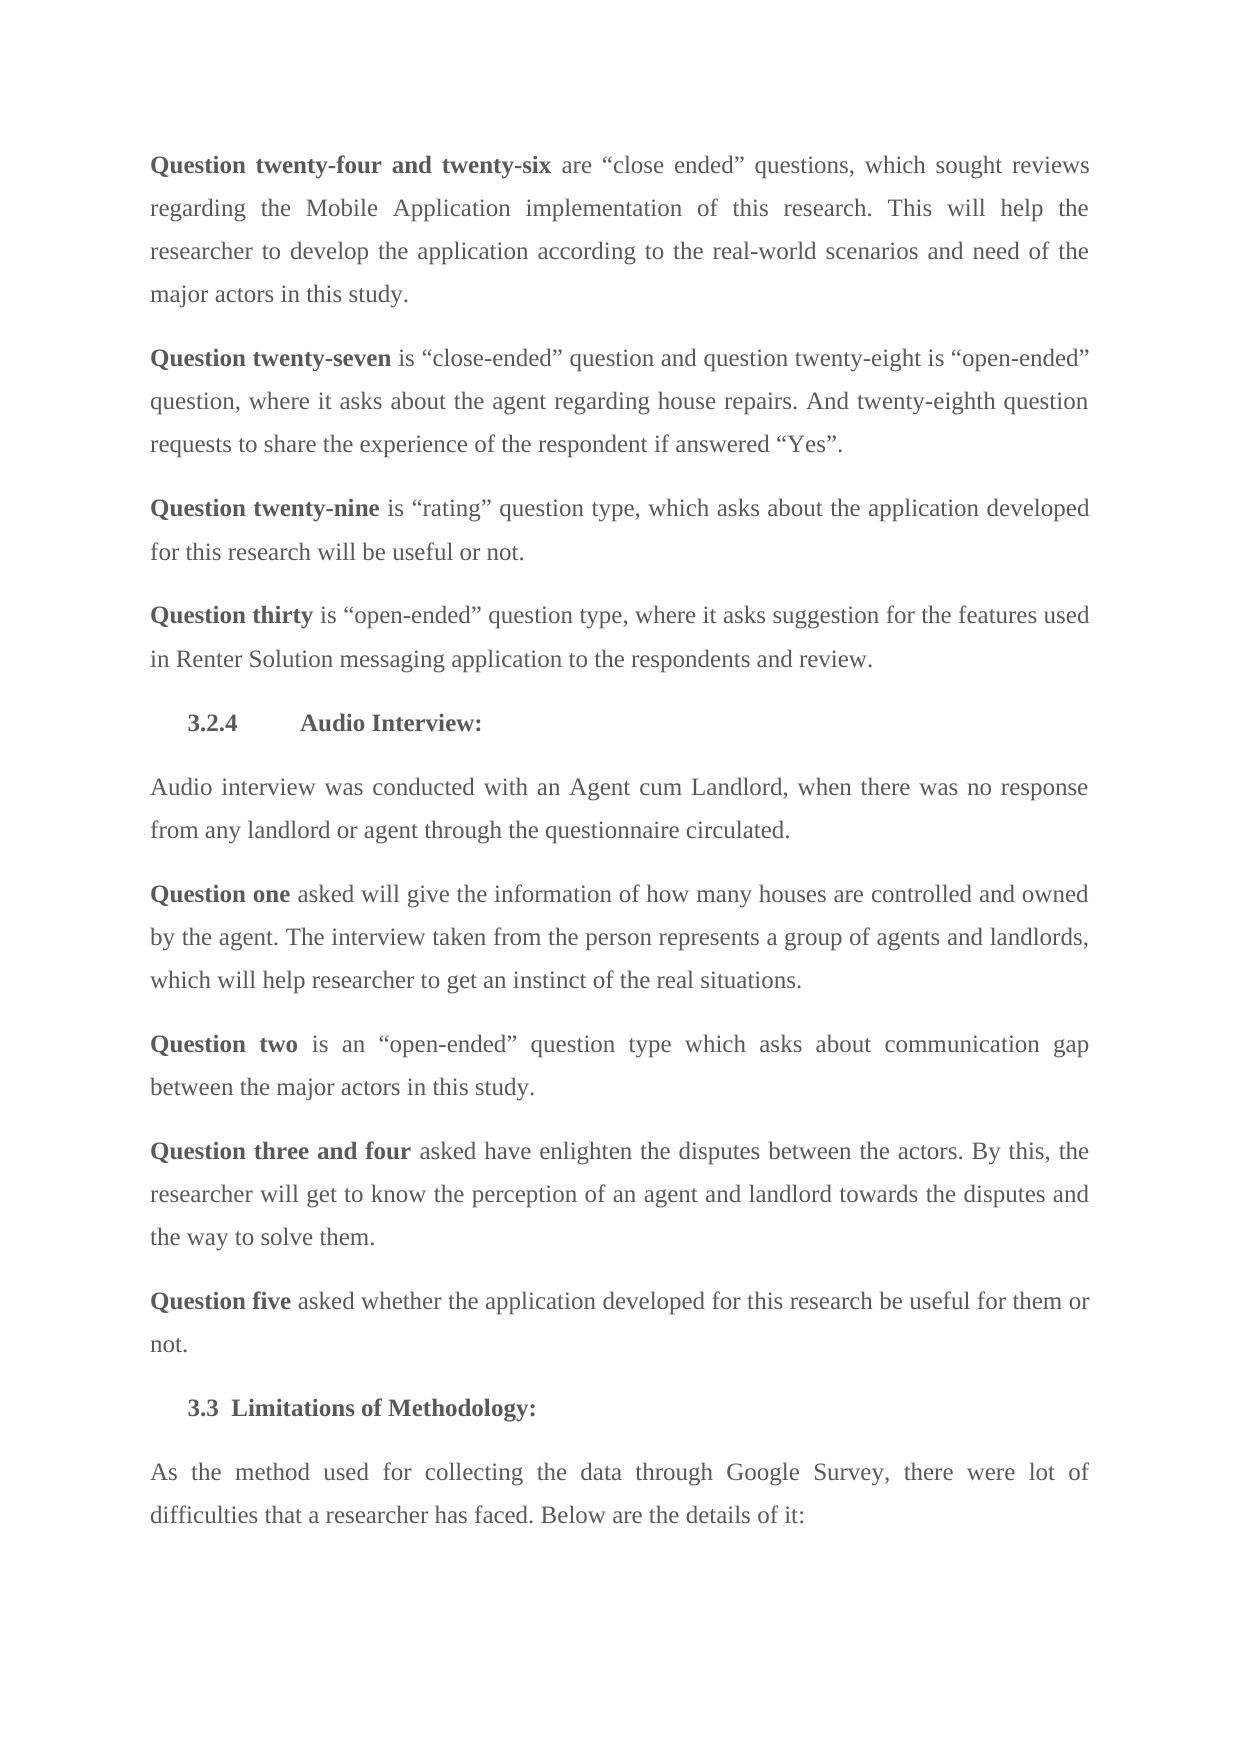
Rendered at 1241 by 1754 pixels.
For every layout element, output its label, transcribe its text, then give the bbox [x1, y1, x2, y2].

text Question one asked will give the information of how many houses are controlled and owned by the agent. The interview taken from the person represents a group of agents and landlords, which will help researcher to get an instinct of the real situations. [150, 879, 1090, 994]
text Question two is an “open-ended” question type which asks about communication gap between the major actors in this study. [150, 1029, 1090, 1101]
text Question twenty-four and twenty-six are “close ended” questions, which sought reviews regarding the Mobile Application implementation of this research. This will help the researcher to develop the application according to the real-world scenarios and need of the major actors in this study. [150, 150, 1090, 308]
text Question five asked whether the application developed for this research be useful for them or not. [150, 1286, 1090, 1358]
text Question three and four asked have enlighten the disputes between the actors. By this, the researcher will get to know the perception of an agent and landlord towards the disputes and the way to solve them. [150, 1136, 1090, 1251]
text As the method used for collecting the data through Google Survey, there were lot of difficulties that a researcher has faced. Below are the details of it: [150, 1457, 1090, 1529]
text Question twenty-seven is “close-ended” question and question twenty-eight is “open-ended” question, where it asks about the agent regarding house repairs. And twenty-eighth question requests to share the experience of the respondent if answered “Yes”. [150, 343, 1090, 458]
text Question twenty-nine is “rating” question type, which asks about the application developed for this research will be useful or not. [150, 493, 1090, 565]
text Audio interview was conducted with an Agent cum Landlord, when there was no response from any landlord or agent through the questionnaire circulated. [150, 772, 1090, 843]
text Question thirty is “open-ended” question type, where it asks suggestion for the features used in Renter Solution messaging application to the respondents and review. [150, 601, 1090, 672]
list Limitations of Methodology: [187, 1393, 1090, 1422]
list Audio Interview: [187, 708, 1090, 736]
